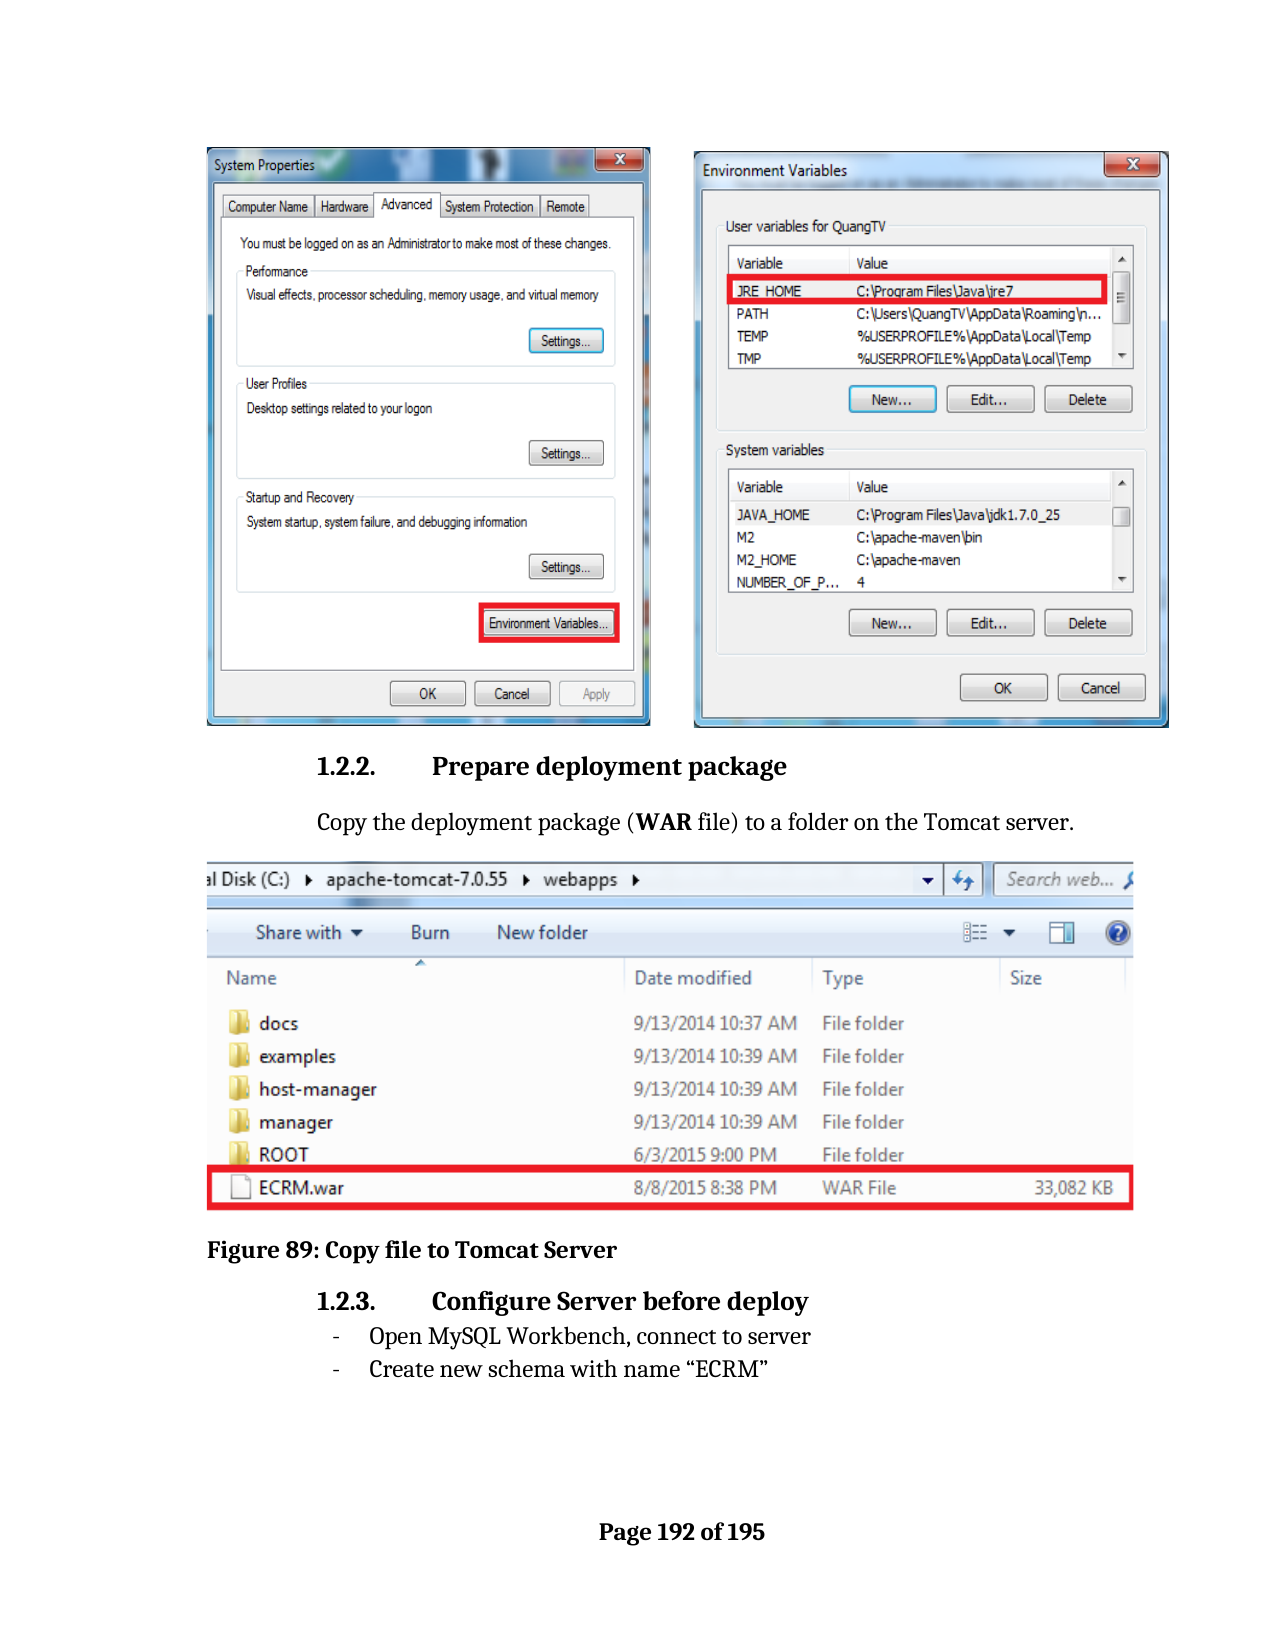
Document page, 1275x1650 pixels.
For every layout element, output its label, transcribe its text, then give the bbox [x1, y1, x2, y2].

list Open MySQL Workbench, connect to server [332, 1322, 1157, 1351]
text Copy the deployment package (WAR file) to a folder on the Tomcat server. [317, 807, 1157, 836]
list Prepare deployment package [317, 751, 1157, 782]
picture [206, 861, 1134, 1212]
picture [206, 147, 651, 726]
picture [693, 151, 1169, 728]
list Create new schema with name “ECRM” [332, 1355, 1157, 1383]
list Configure Server before deploy [317, 1286, 1157, 1317]
